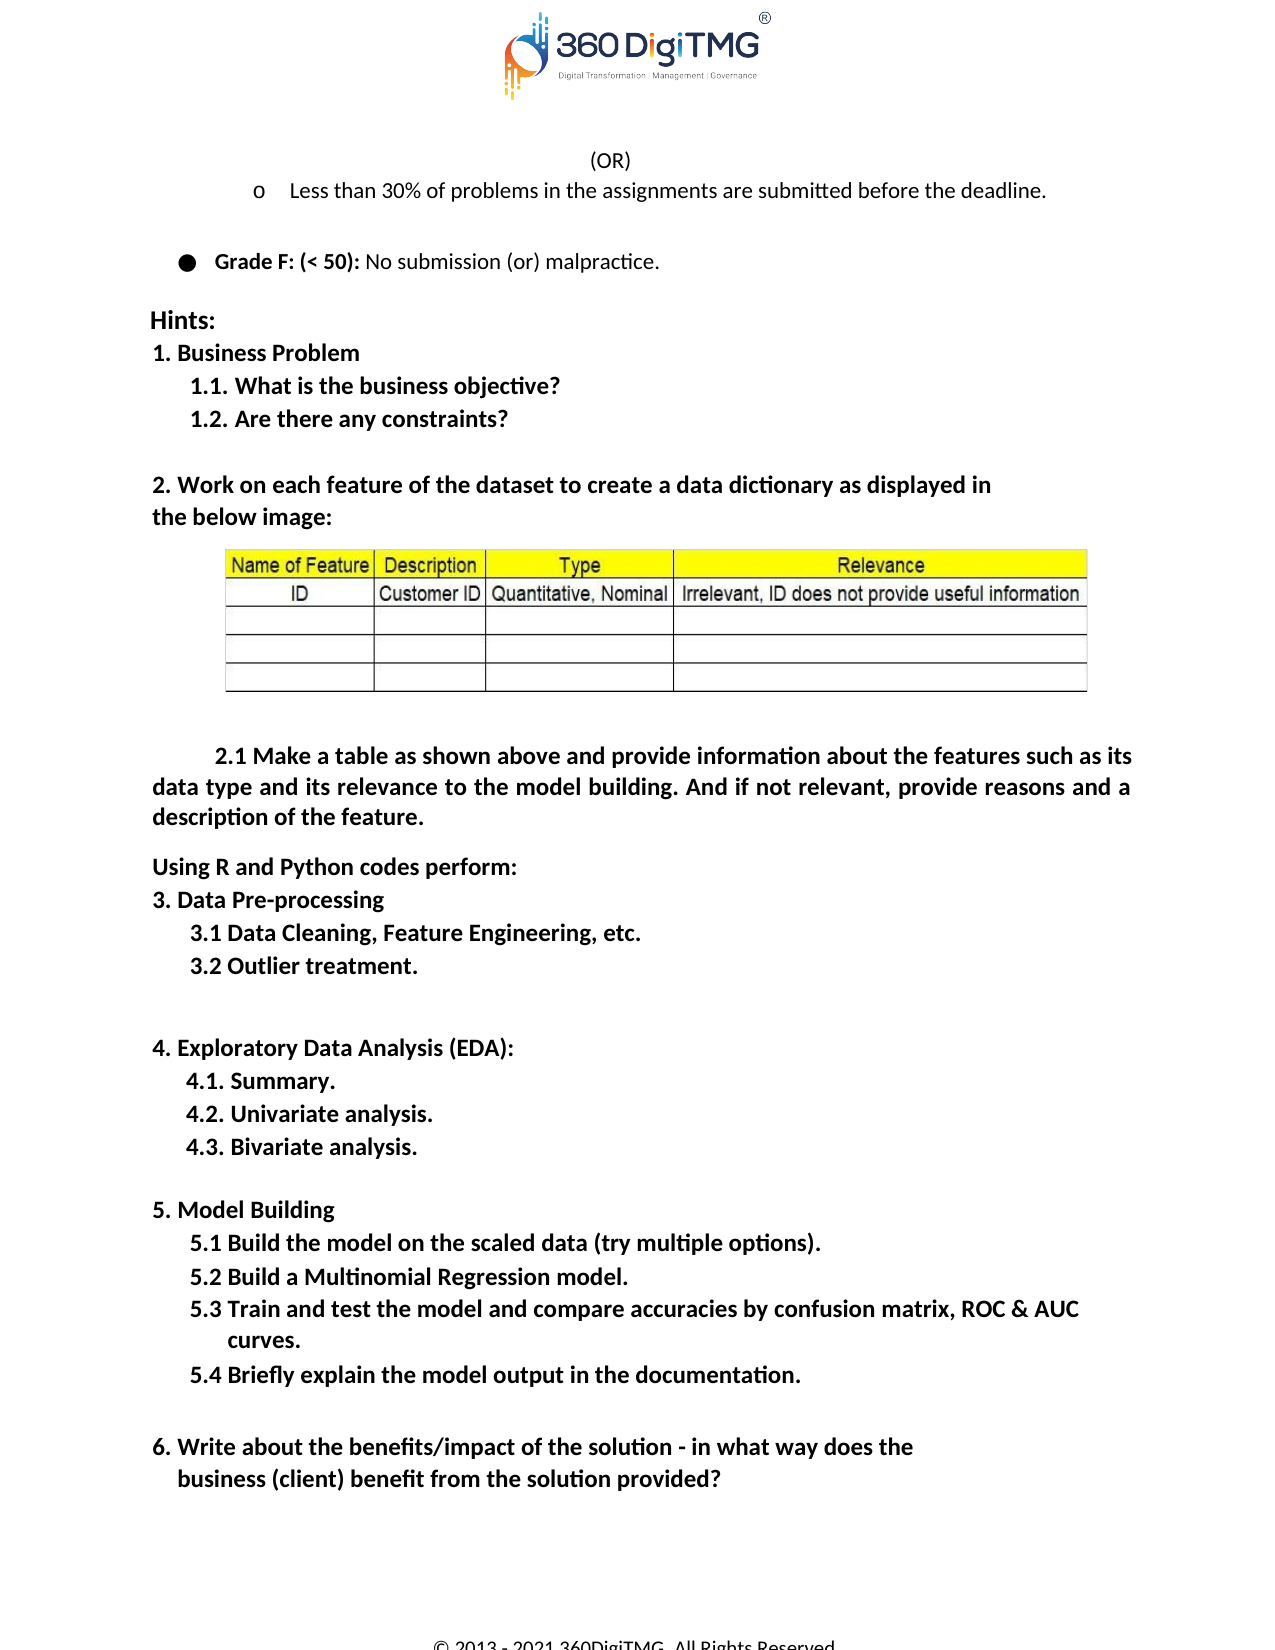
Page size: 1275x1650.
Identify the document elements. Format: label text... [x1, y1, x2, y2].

list Build a Multinomial Regression model. [189, 1261, 1133, 1291]
list Bivariate analysis. [186, 1131, 1133, 1162]
list Business Problem [152, 338, 1133, 368]
list Univariate analysis. [186, 1098, 1133, 1129]
list Briefly explain the model output in the documentation. [189, 1359, 985, 1389]
list Are there any constraints? [189, 403, 1133, 434]
list Summary. [186, 1065, 1133, 1096]
list Train and test the model and compare accuracies by confusion matrix, ROC & AUC curves. [189, 1294, 1133, 1355]
text (OR) [514, 146, 1133, 174]
list Model Building [152, 1194, 1133, 1225]
list Write about the benefits/impact of the solution - in what way does the business (client) benefit from the solution provided? [152, 1431, 985, 1494]
text Hints: [150, 303, 1068, 336]
picture [500, 7, 775, 105]
list What is the business objective? [189, 371, 1133, 401]
text 2.1 Make a table as shown above and provide information about the features such as its data type and its relevance to the model building. And if not relevant, provide reasons and a description of the feature. [152, 741, 1133, 832]
picture [225, 549, 1088, 692]
list Work on each feature of the dataset to create a data dictionary as displayed in the below image: [152, 469, 994, 532]
text 3.2 Outlier treatment. [189, 950, 1133, 980]
list Build the model on the scaled data (try multiple options). [189, 1228, 1133, 1258]
list Exploratory Data Analysis (EDA): [152, 1032, 1133, 1063]
list Grade F: (< 50): No submission (or) malpractice. [177, 236, 1133, 282]
text Using R and Python codes perform: [152, 851, 1133, 881]
list Data Pre-processing [152, 884, 1133, 914]
list Less than 30% of problems in the assignments are submitted before the deadline. [252, 176, 1133, 205]
text 3.1 Data Cleaning, Feature Engineering, etc. [189, 917, 1133, 947]
